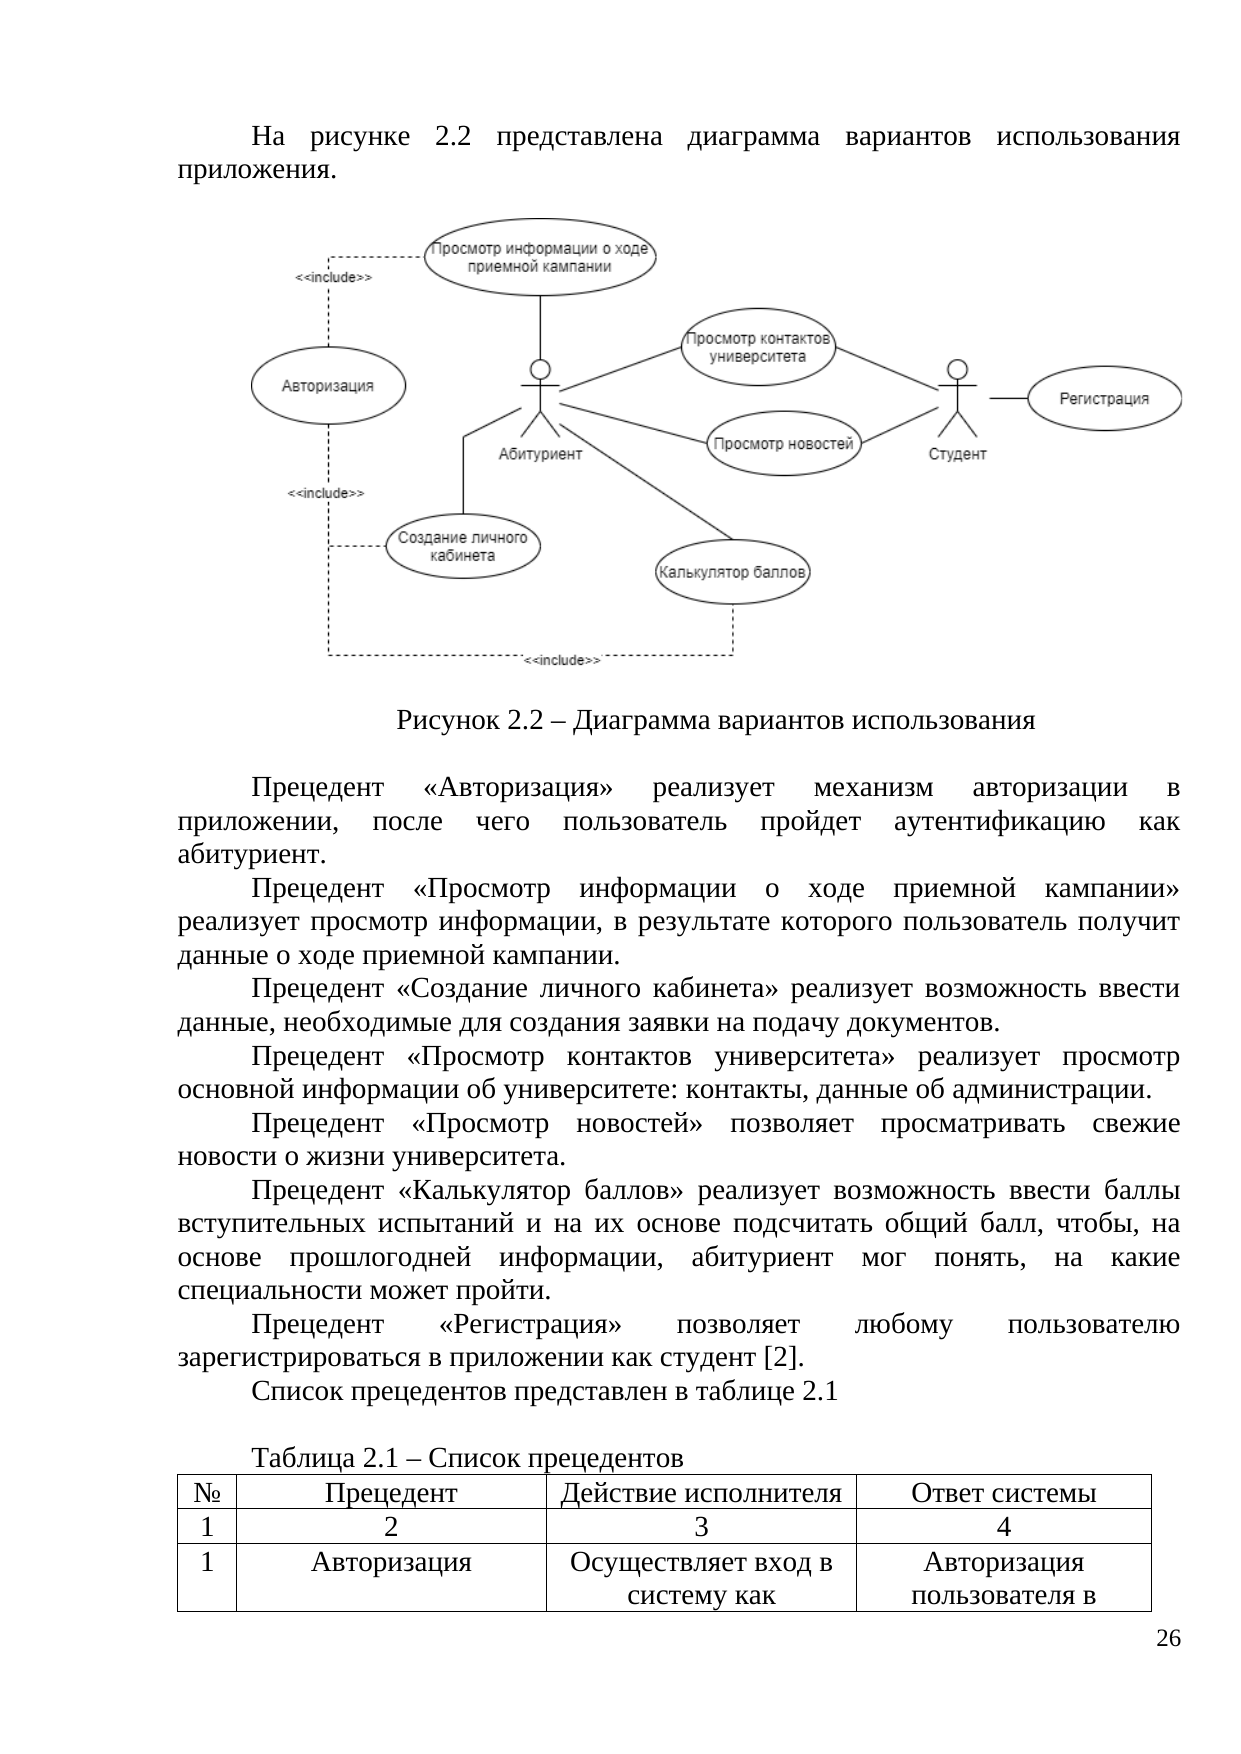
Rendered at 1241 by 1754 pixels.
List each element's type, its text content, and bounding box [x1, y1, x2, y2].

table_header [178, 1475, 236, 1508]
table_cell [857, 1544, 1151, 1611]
text Прецедент «Авторизация» реализует механизм авторизации в приложении, после чего пользователь пройдет аутентификацию как абитуриент. [177, 769, 1181, 870]
text Список прецедентов представлен в таблице 2.1 [177, 1373, 1181, 1407]
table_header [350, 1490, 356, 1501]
text Прецедент «Просмотр информации о ходе приемной кампании» реализует просмотр информации, в результате которого пользователь получит данные о ходе приемной кампании. [177, 870, 1181, 971]
text Прецедент «Калькулятор баллов» реализует возможность ввести баллы вступительных испытаний и на их основе подсчитать общий балл, чтобы, на основе прошлогодней информации, абитуриент мог понять, на какие специальности может пройти. [177, 1172, 1181, 1306]
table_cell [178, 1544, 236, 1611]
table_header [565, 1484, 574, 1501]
text На рисунке 2.2 представлена диаграмма вариантов использования приложения. [177, 118, 1181, 185]
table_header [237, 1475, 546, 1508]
text Прецедент «Просмотр новостей» позволяет просматривать свежие новости о жизни университета. [177, 1105, 1181, 1172]
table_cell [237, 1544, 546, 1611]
text Таблица 2.1 – Список прецедентов [177, 1440, 1181, 1474]
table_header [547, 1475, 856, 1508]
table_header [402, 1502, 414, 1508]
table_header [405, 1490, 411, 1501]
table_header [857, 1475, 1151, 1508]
text Прецедент «Просмотр контактов университета» реализует просмотр основной информации об университете: контакты, данные об администрации. [177, 1038, 1181, 1105]
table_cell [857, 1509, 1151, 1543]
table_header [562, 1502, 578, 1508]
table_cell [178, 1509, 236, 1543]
picture [251, 218, 1183, 669]
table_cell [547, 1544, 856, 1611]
text Прецедент «Регистрация» позволяет любому пользователю зарегистрироваться в приложении как студент [2]. [177, 1306, 1181, 1373]
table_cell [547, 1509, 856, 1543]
text Рисунок 2.2 – Диаграмма вариантов использования [177, 702, 1181, 736]
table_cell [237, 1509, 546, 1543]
text Прецедент «Создание личного кабинета» реализует возможность ввести данные, необходимые для создания заявки на подачу документов. [177, 971, 1181, 1038]
